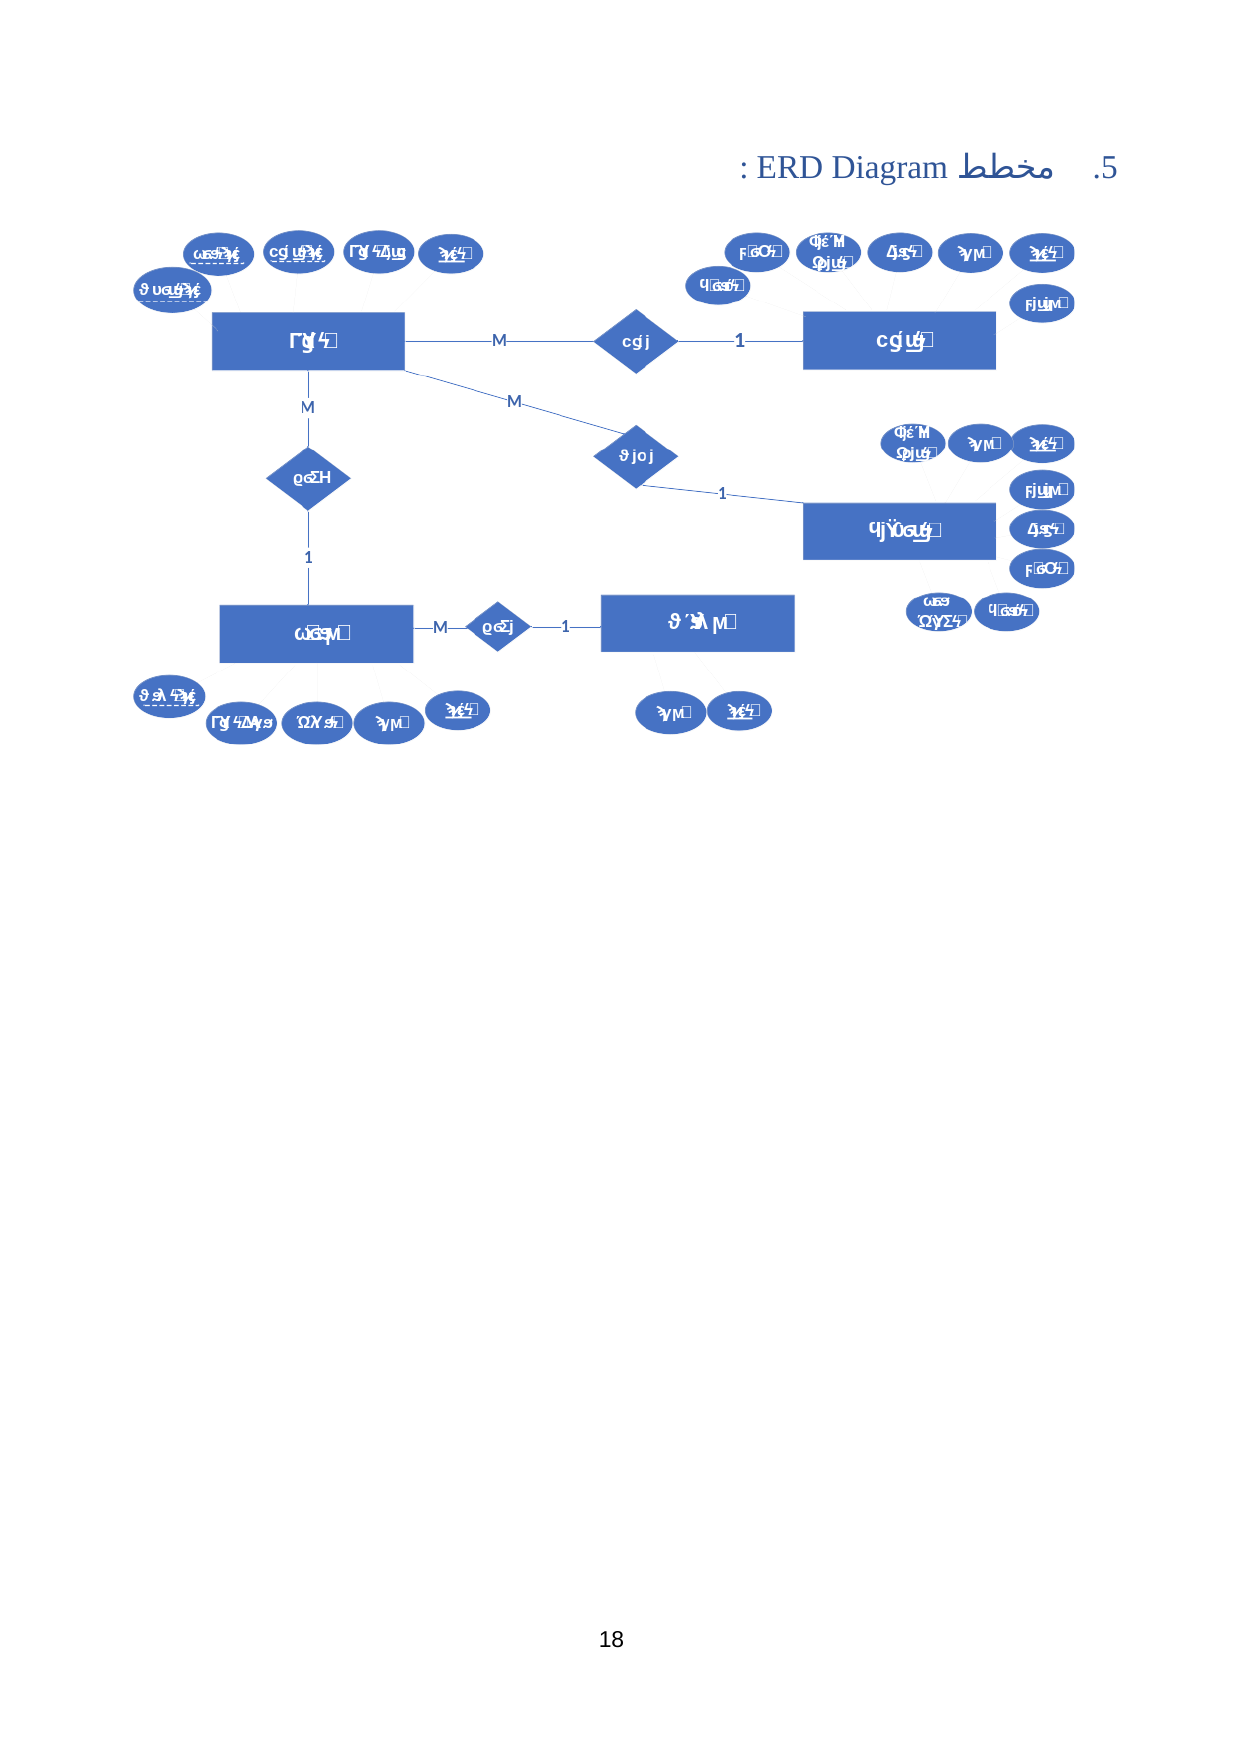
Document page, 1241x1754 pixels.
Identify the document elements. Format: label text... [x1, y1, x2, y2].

subtitle مخطط ERD Diagram : [148, 148, 1092, 187]
